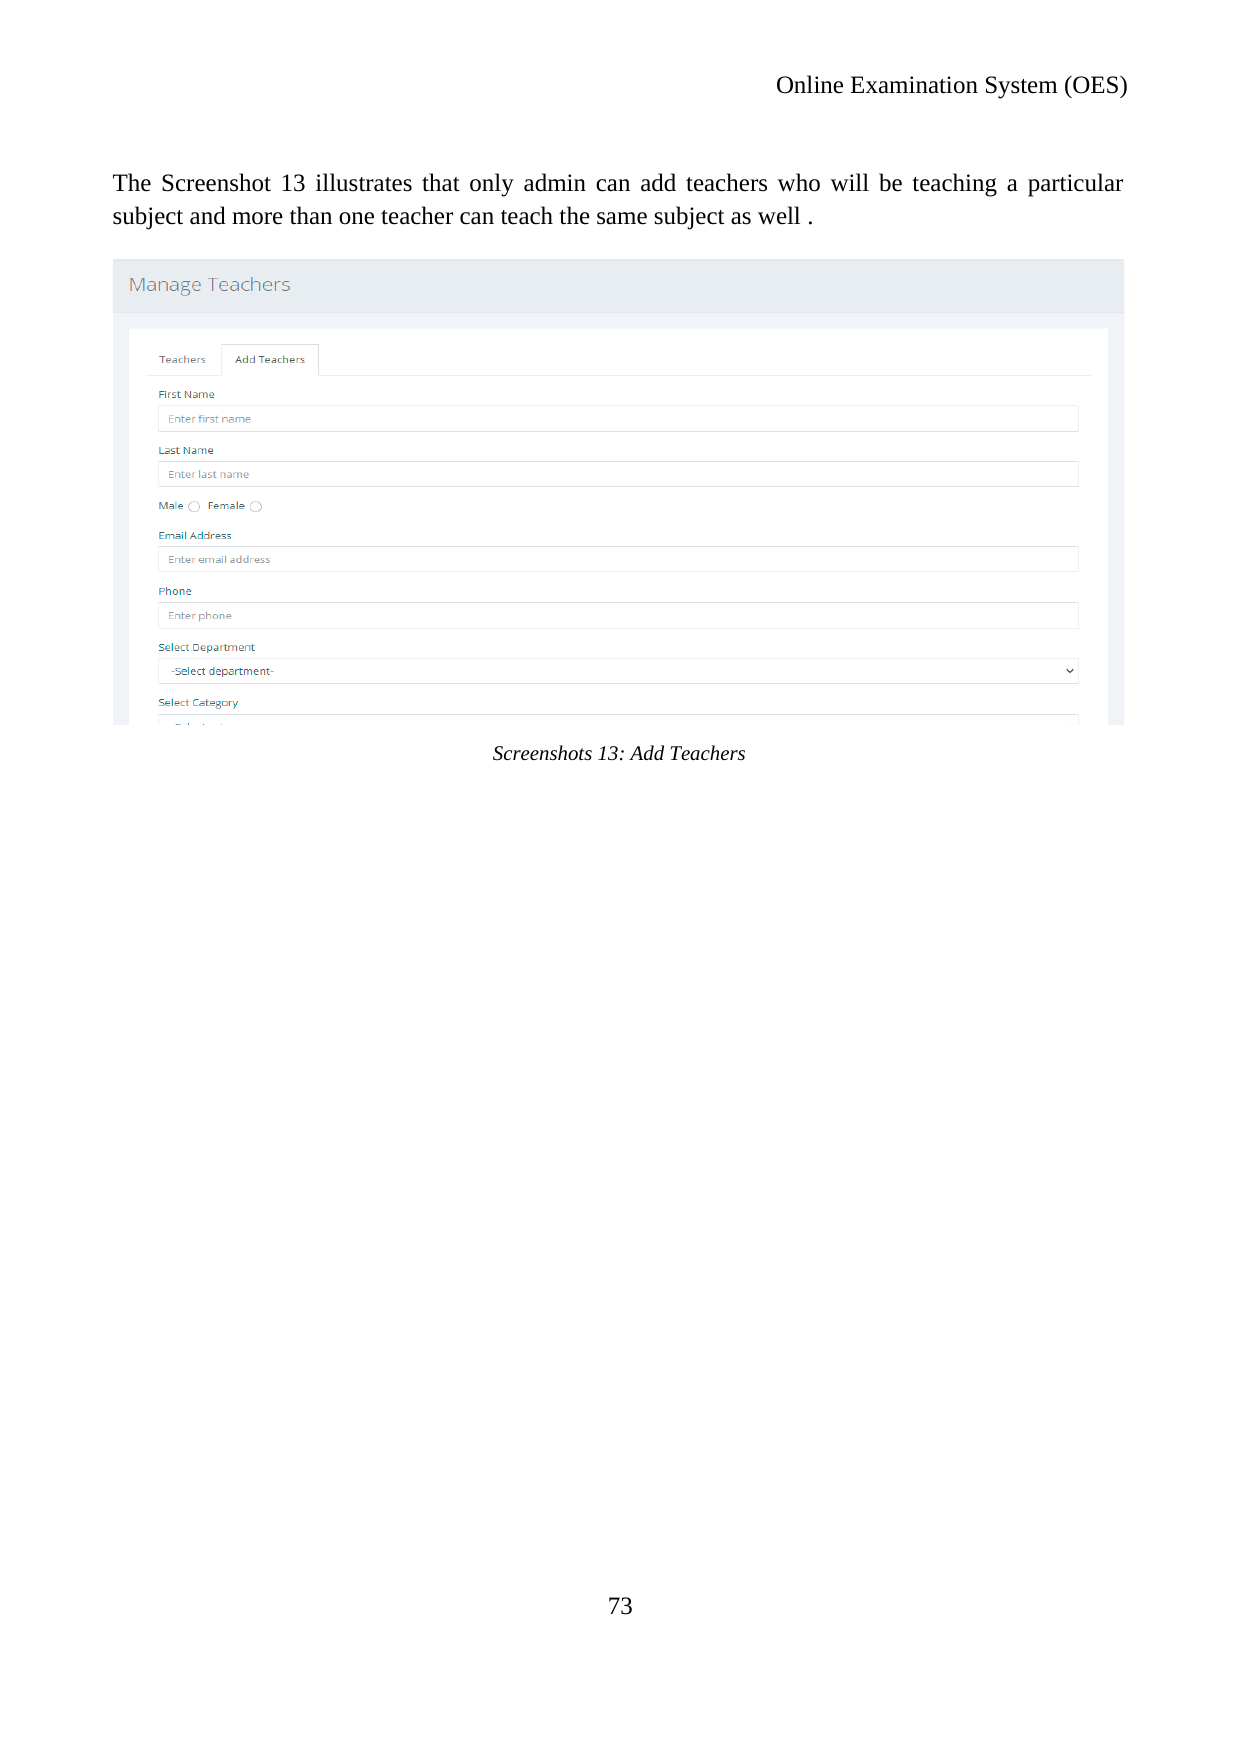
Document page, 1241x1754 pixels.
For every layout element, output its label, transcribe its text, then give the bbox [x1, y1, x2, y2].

picture [112, 259, 1125, 725]
list The Screenshot 13 illustrates that only admin can add teachers who will be teaching a particular subject and more than one teacher can teach the same subject as well . [112, 168, 1125, 230]
text Screenshots 13: Add Teachers [112, 741, 1128, 765]
